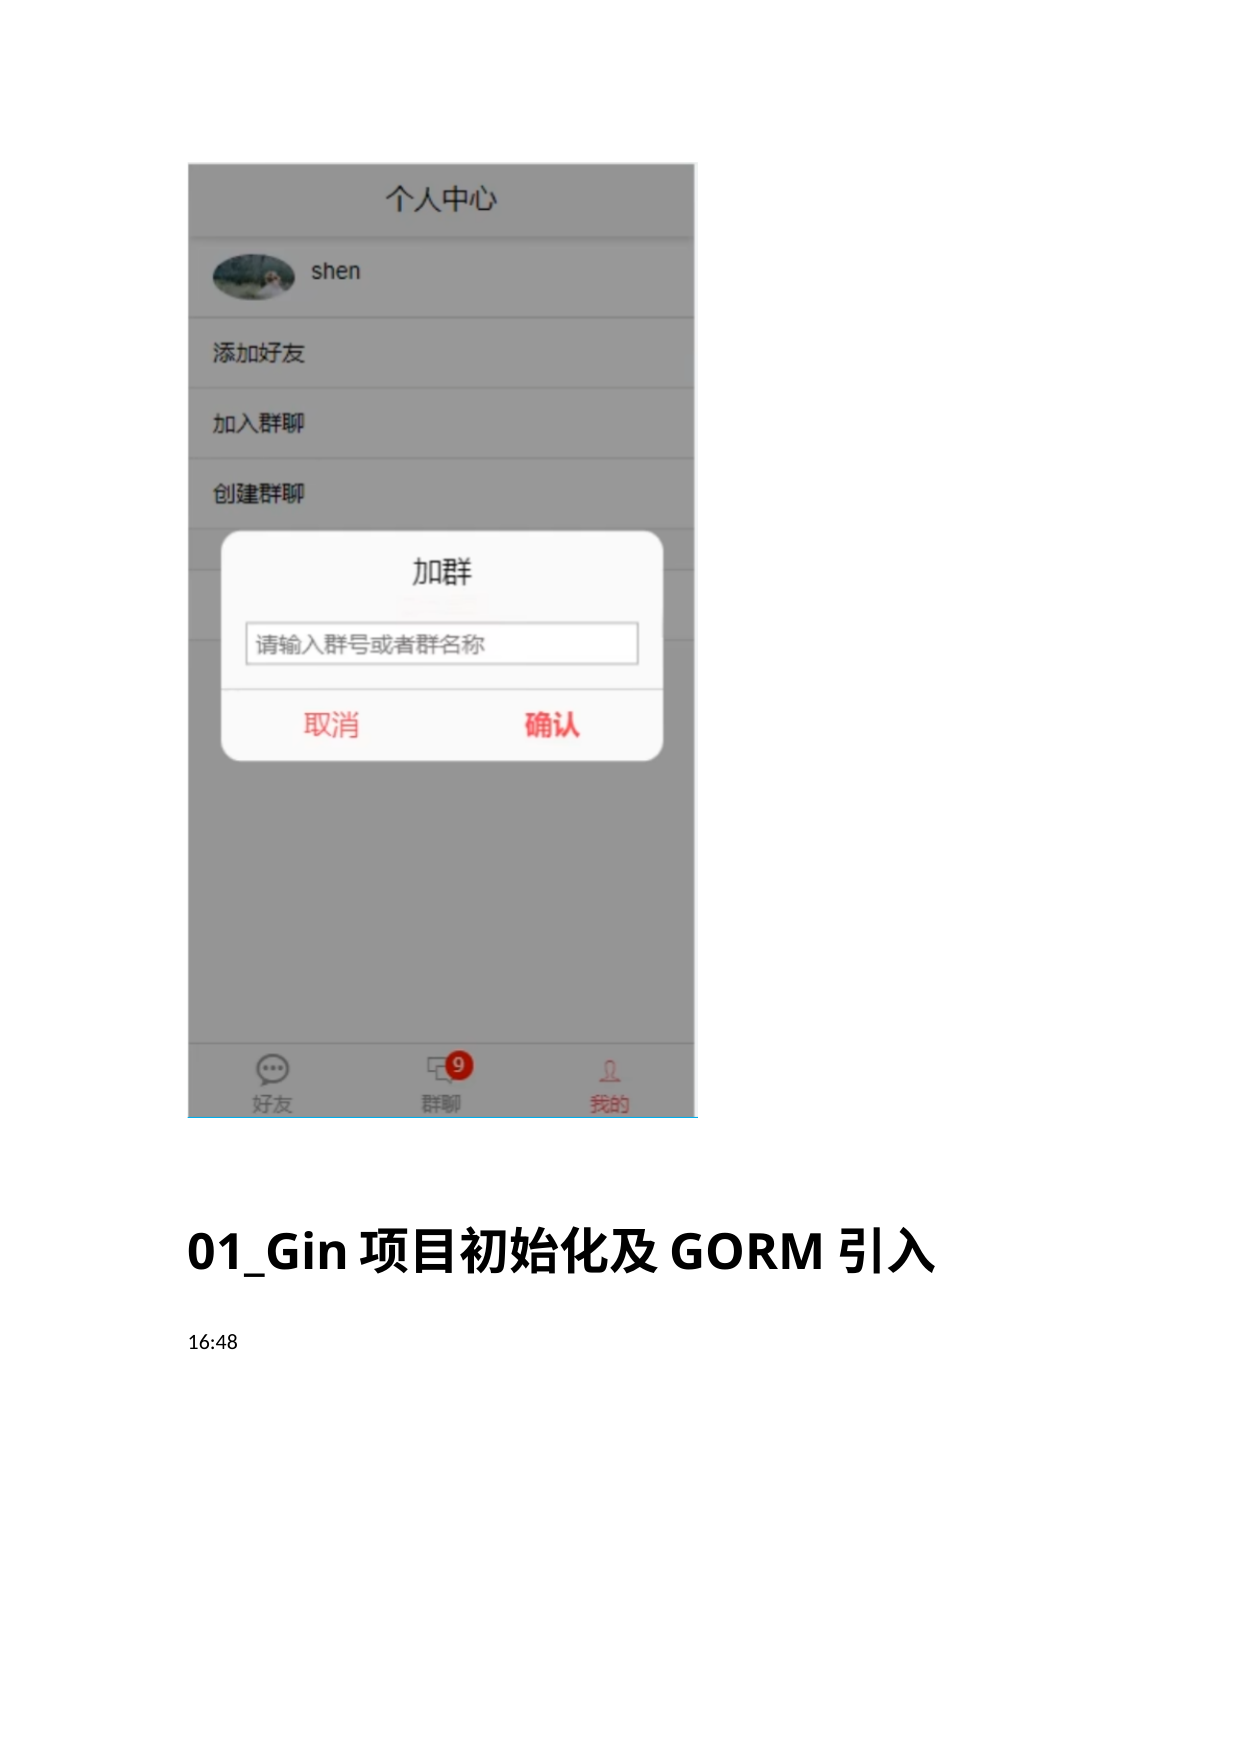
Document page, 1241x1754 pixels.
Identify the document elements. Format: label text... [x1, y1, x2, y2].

subtitle 01_Gin项目初始化及GORM引入 [187, 1199, 1053, 1296]
picture [187, 162, 698, 1116]
text 16:48 [187, 1325, 1053, 1358]
